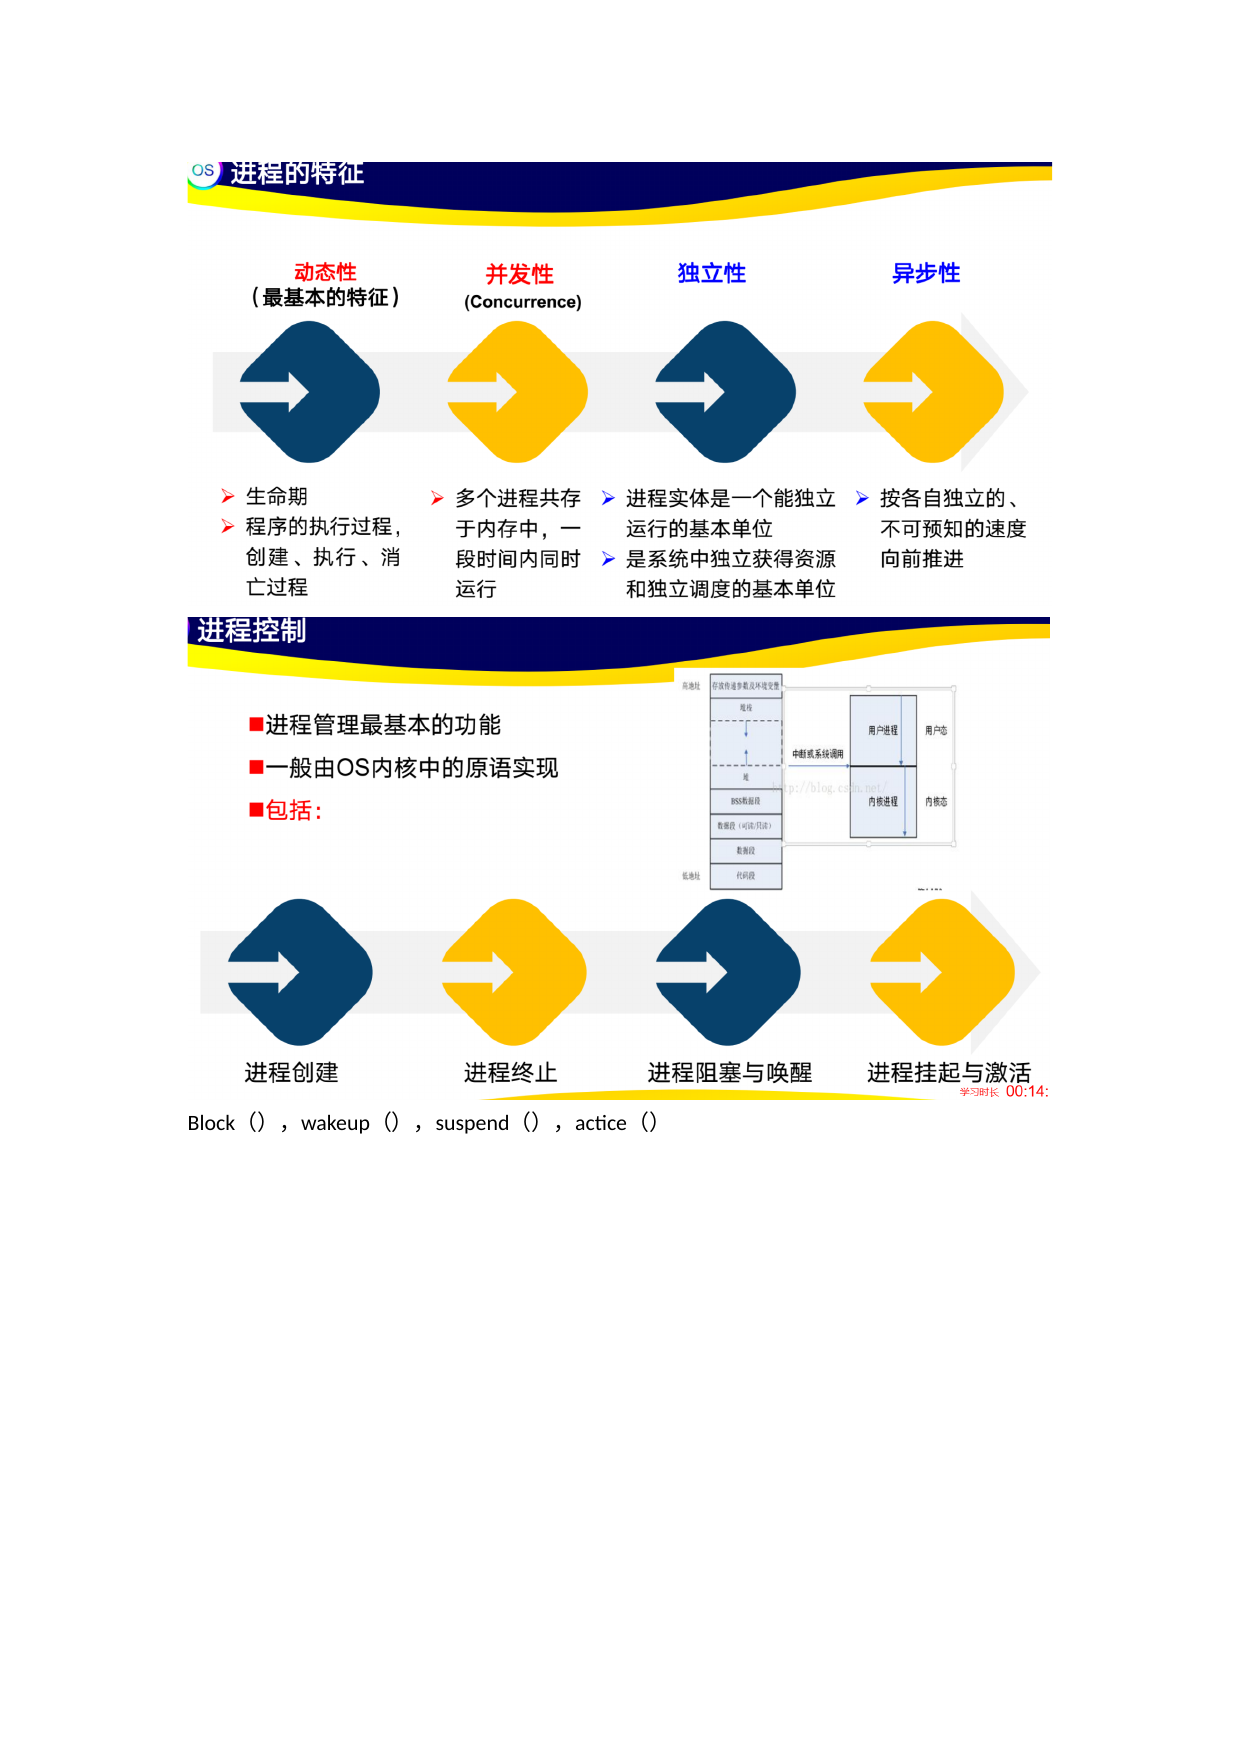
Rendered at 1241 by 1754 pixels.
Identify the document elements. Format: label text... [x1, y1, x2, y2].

picture [187, 162, 1053, 606]
text Block（），wakeup（），suspend（），actice（） [187, 1104, 1053, 1137]
picture [187, 617, 1050, 1100]
